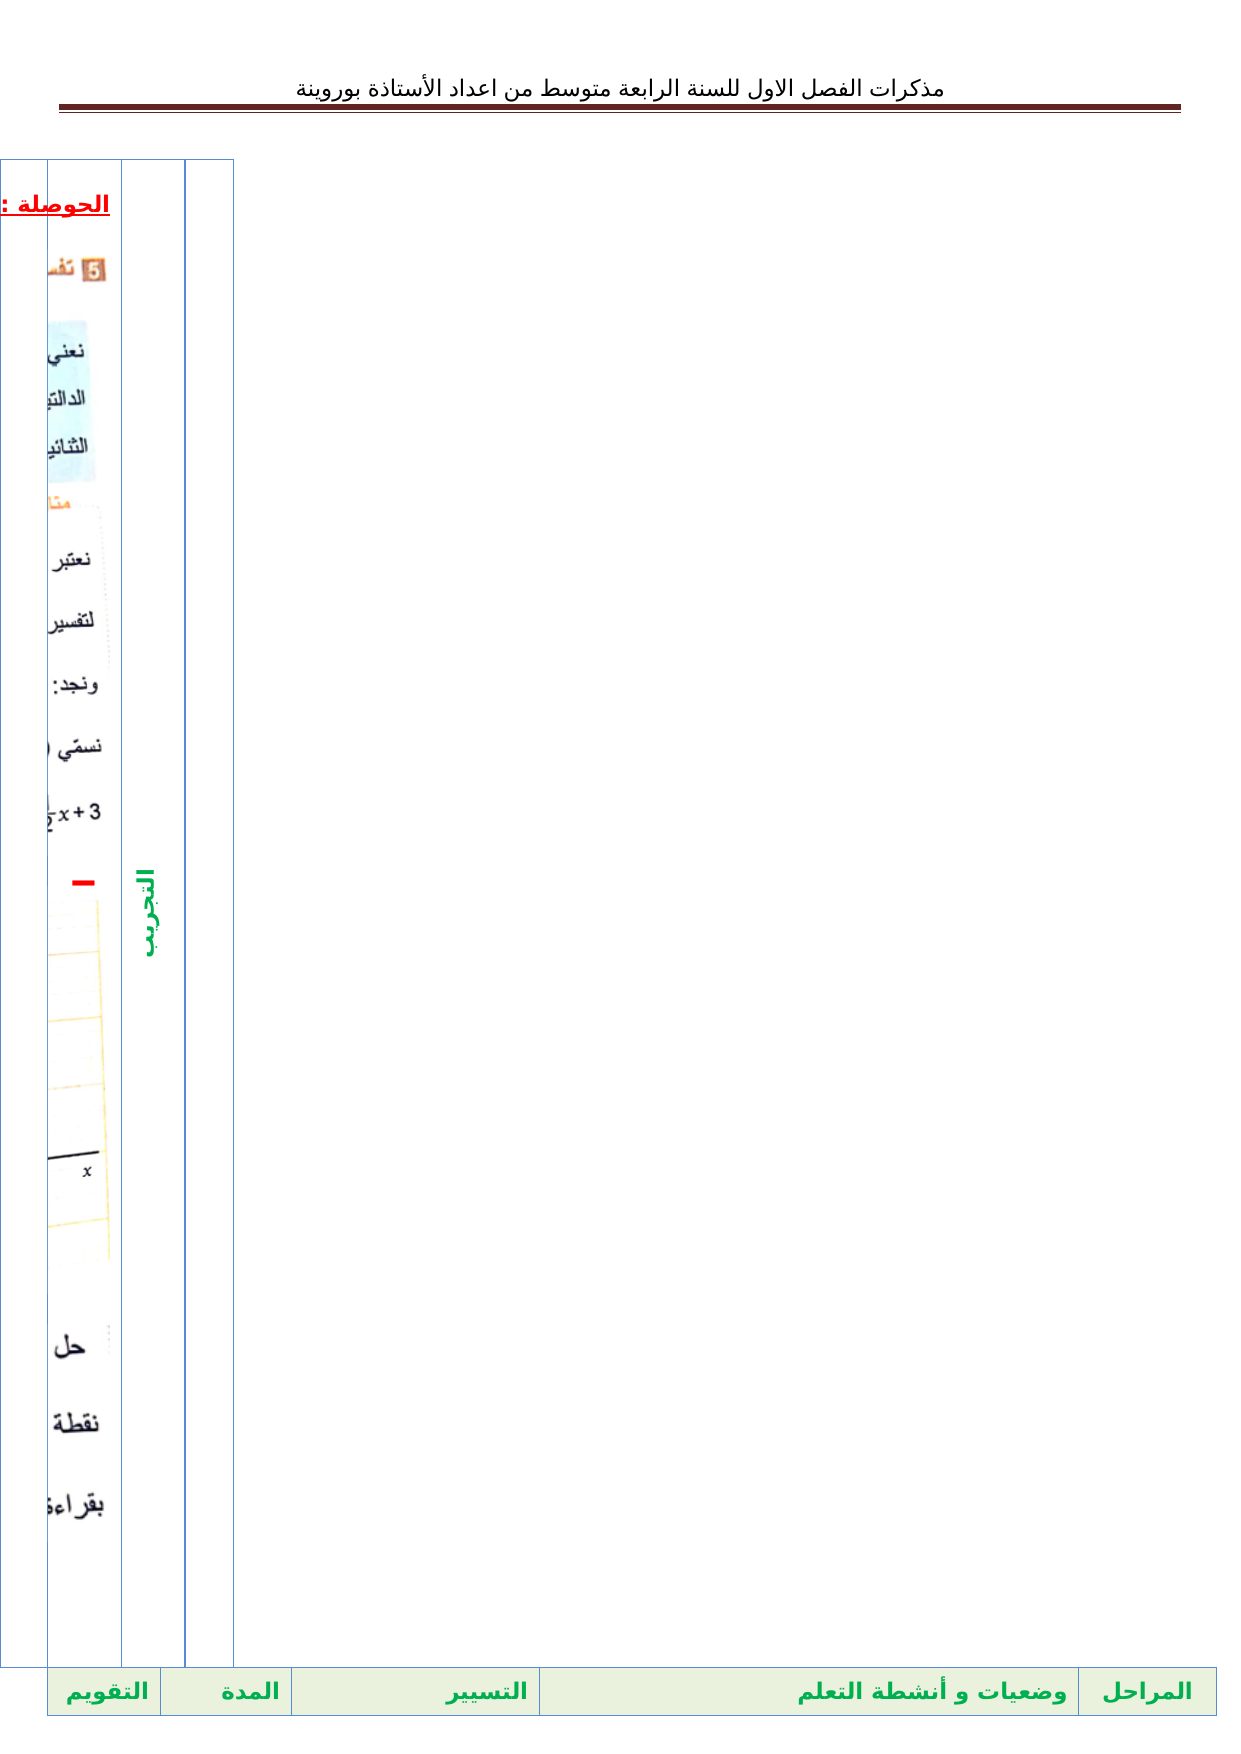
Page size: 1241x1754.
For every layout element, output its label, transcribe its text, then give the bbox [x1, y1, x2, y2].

table_cell وضعيات و أنشطة التعلم [540, 1668, 1078, 1715]
table_cell التسيير [292, 1668, 539, 1715]
table_cell المراحل [1079, 1668, 1216, 1715]
table_cell المدة [161, 1668, 291, 1715]
table_cell [122, 160, 184, 1667]
picture [47, 1324, 110, 1542]
table_cell الحوصلة : [48, 160, 121, 1667]
picture [47, 886, 110, 1294]
table_cell التقويم [48, 1668, 160, 1715]
table_cell [186, 160, 233, 1667]
picture [47, 249, 110, 856]
